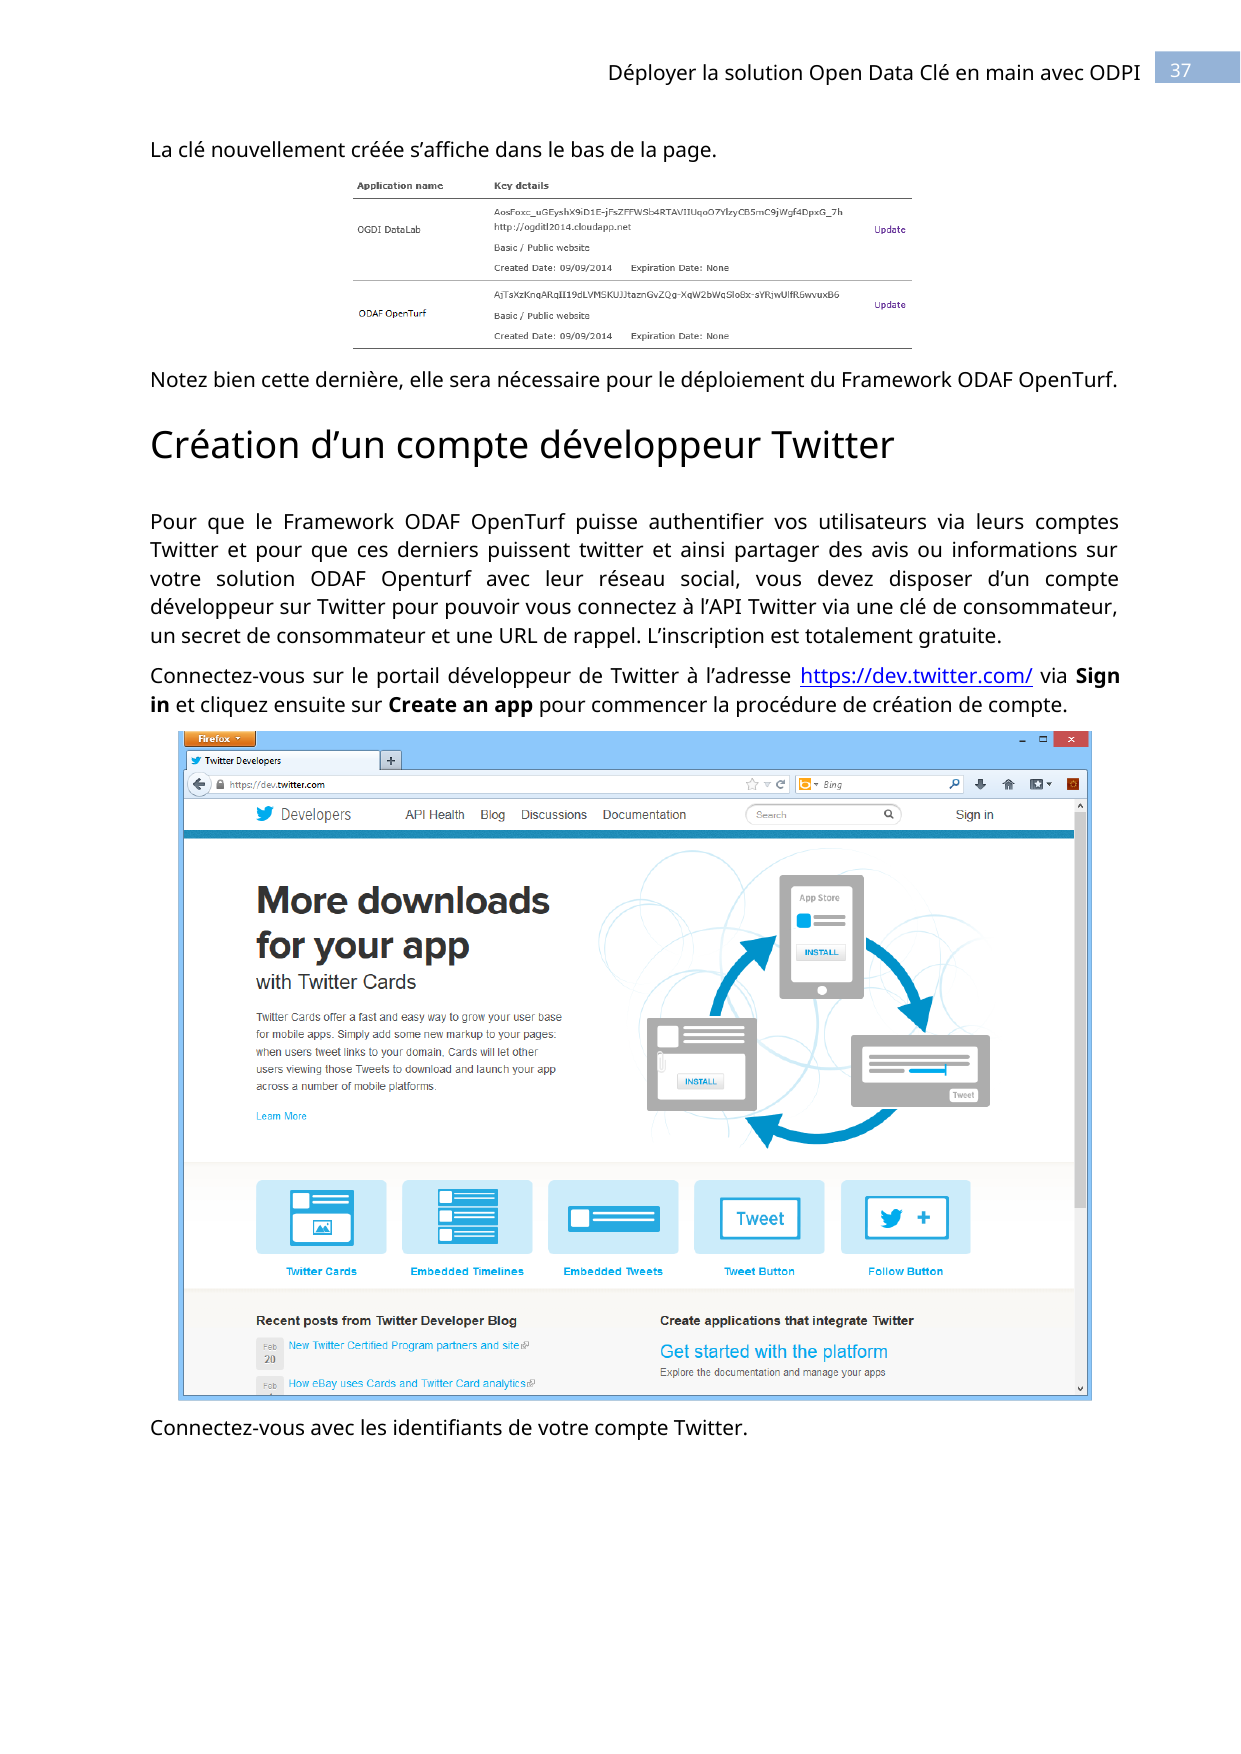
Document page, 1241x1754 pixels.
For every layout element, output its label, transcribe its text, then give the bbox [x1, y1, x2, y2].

picture [348, 176, 923, 353]
subtitle Création d’un compte développeur Twitter [150, 418, 1120, 469]
text Connectez-vous avec les identifiants de votre compte Twitter. [150, 1413, 1120, 1441]
picture [178, 731, 1092, 1401]
text Connectez-vous sur le portail développeur de Twitter à l’adresse https://dev.twitter.com/ via Sign in et cliquez ensuite sur Create an app pour commencer la procédure de création de compte. [150, 662, 1120, 718]
text Notez bien cette dernière, elle sera nécessaire pour le déploiement du Framework ODAF OpenTurf. [150, 365, 1120, 393]
text Pour que le Framework ODAF OpenTurf puisse authentifier vos utilisateurs via leurs comptes Twitter et pour que ces derniers puissent twitter et ainsi partager des avis ou informations sur votre solution ODAF Openturf avec leur réseau social, vous devez disposer d’un compte développeur sur Twitter pour pouvoir vous connectez à l’API Twitter via une clé de consommateur, un secret de consommateur et une URL de rappel. L’inscription est totalement gratuite. [150, 507, 1120, 649]
text La clé nouvellement créée s’affiche dans le bas de la page. [150, 135, 1120, 163]
